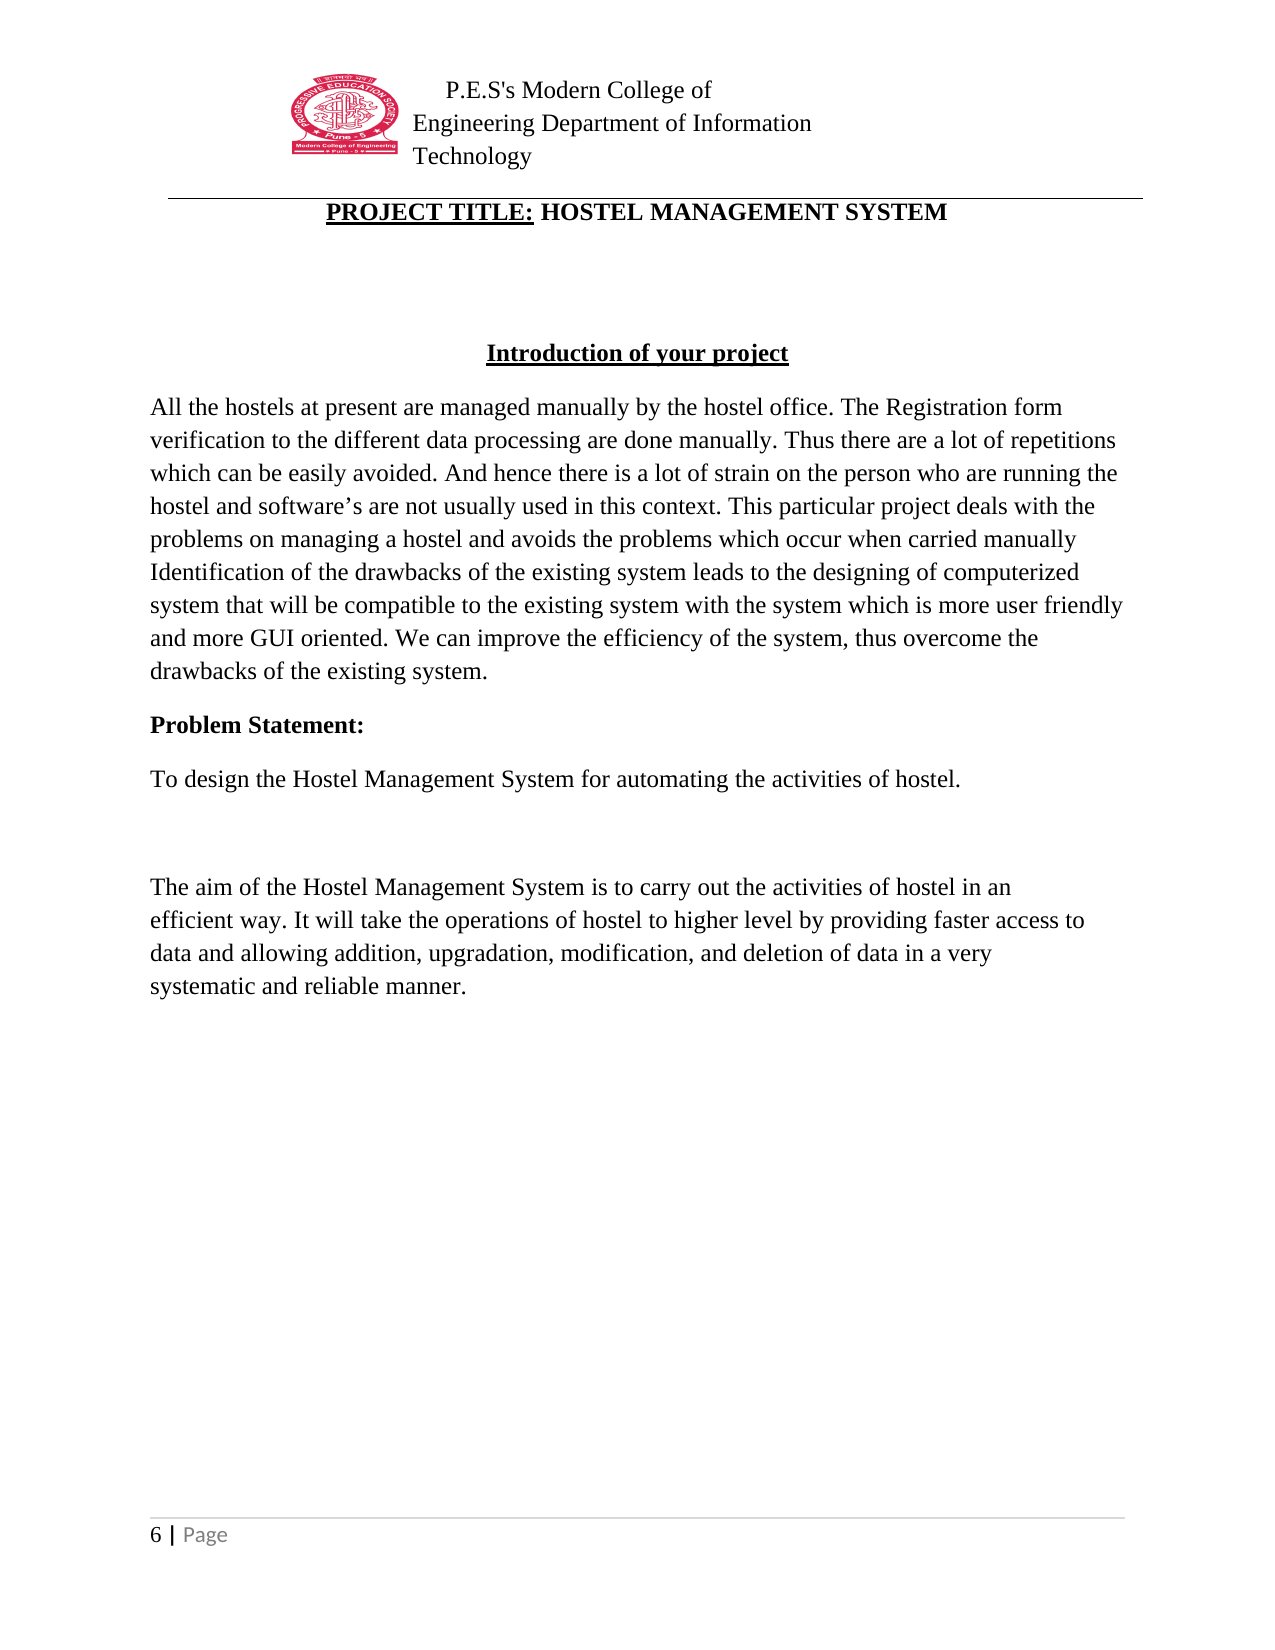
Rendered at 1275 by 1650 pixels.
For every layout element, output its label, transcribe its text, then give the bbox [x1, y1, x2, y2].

subtitle Problem Statement: [150, 710, 1275, 739]
text PROJECT TITLE: HOSTEL MANAGEMENT SYSTEM [325, 198, 948, 226]
picture [279, 68, 410, 160]
text The aim of the Hostel Management System is to carry out the activities of hostel in an efficient way. It will take the operations of hostel to higher level by providing faster access to data and allowing addition, upgradation, modification, and deletion of data in a very systematic and reliable manner. [150, 872, 1100, 1000]
text All the hostels at present are managed manually by the hostel office. The Registration form verification to the different data processing are done manually. Thus there are a lot of repetitions which can be easily avoided. And hence there is a lot of strain on the person who are running the hostel and software’s are not usually used in this context. This particular project deals with the problems on managing a hostel and avoids the problems which occur when carried manually Identification of the drawbacks of the existing system leads to the designing of computerized system that will be compatible to the existing system with the system which is more user friendly and more GUI oriented. We can improve the efficiency of the system, thus overcome the drawbacks of the existing system. [150, 392, 1126, 685]
text To design the Hostel Management System for automating the activities of hostel. [150, 764, 1275, 793]
subtitle Introduction of your project [392, 338, 883, 367]
